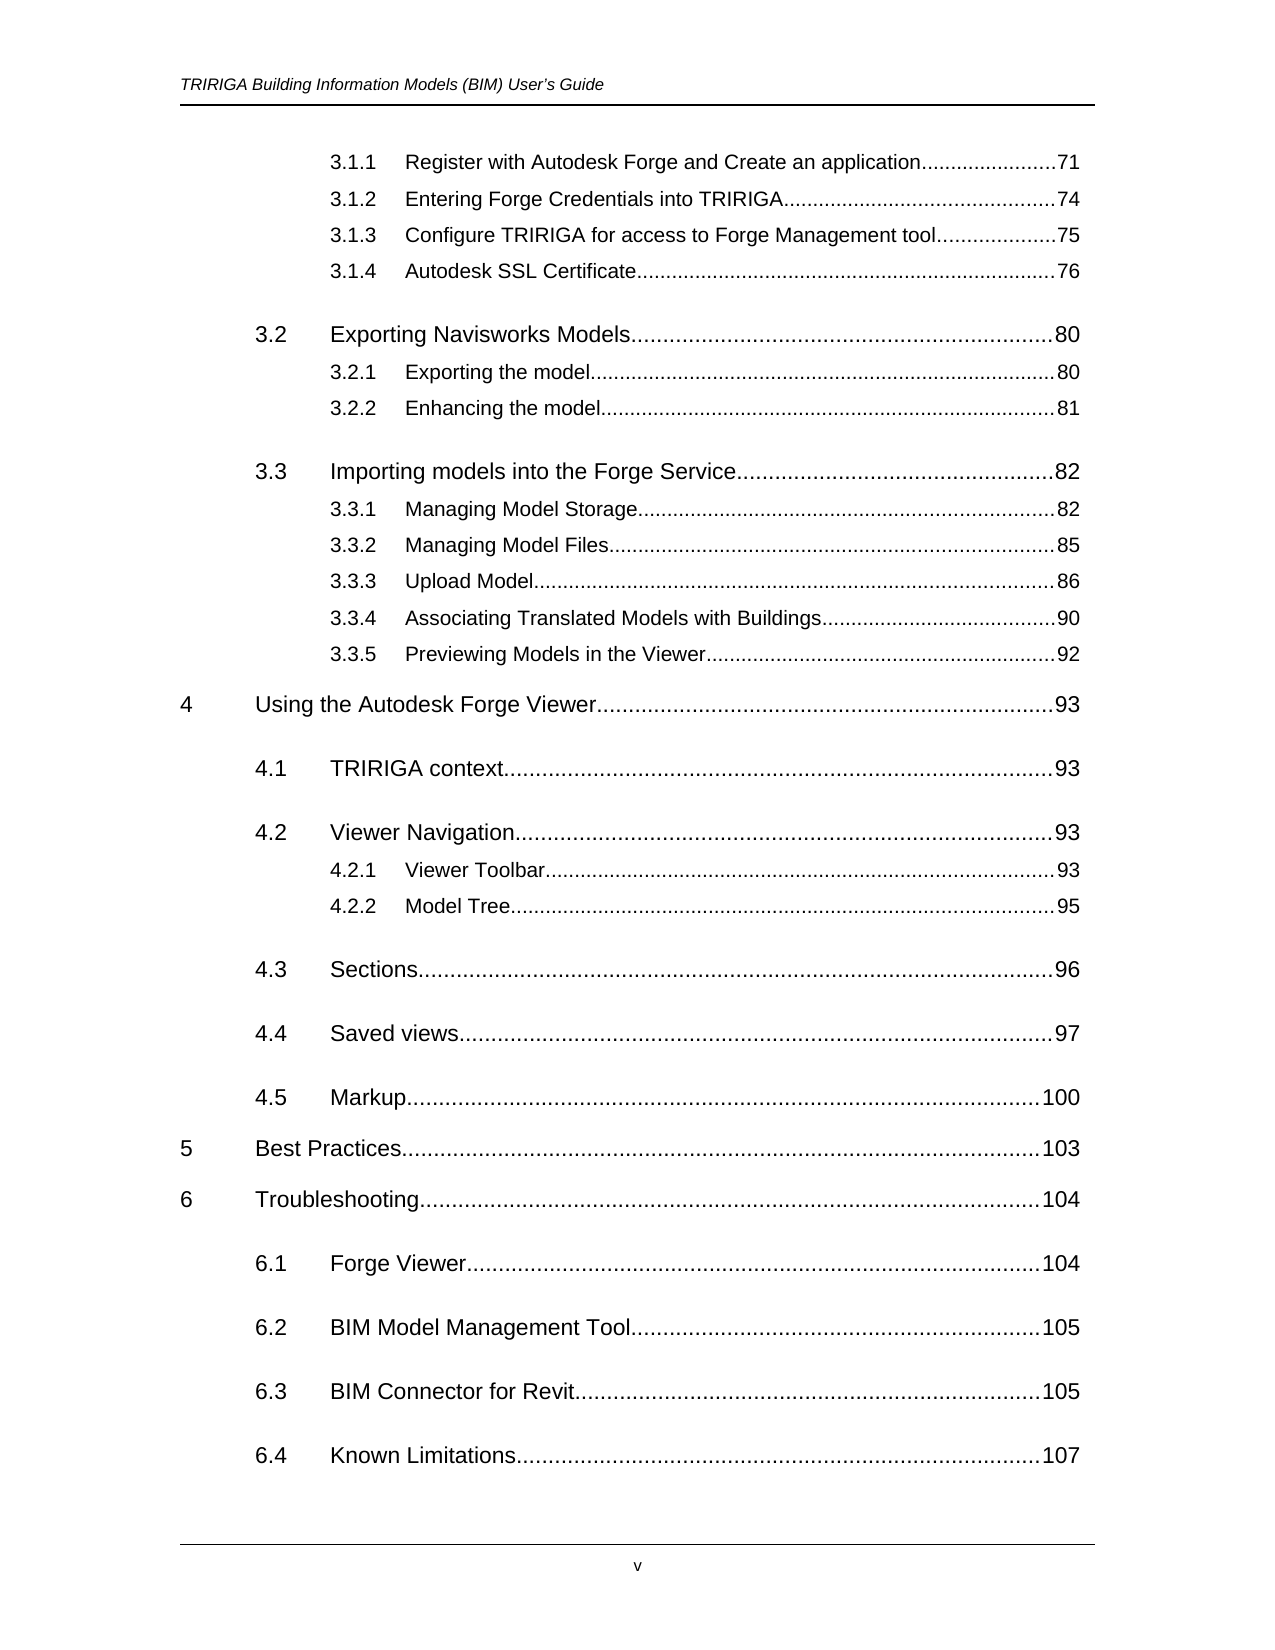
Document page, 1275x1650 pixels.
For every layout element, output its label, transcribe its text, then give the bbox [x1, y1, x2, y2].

text 4 Using the Autodesk Forge Viewer 93 [180, 691, 1095, 718]
text 6.2 BIM Model Management Tool 105 [255, 1314, 1089, 1340]
text 4.2.1 Viewer Toolbar 93 [330, 858, 1095, 882]
text 3.3.3 Upload Model 86 [330, 569, 1095, 593]
text 4.1 TRIRIGA context 93 [255, 755, 1089, 781]
text 3.3.2 Managing Model Files 85 [330, 533, 1095, 557]
text 6.3 BIM Connector for Revit 105 [255, 1378, 1089, 1404]
text 4.2 Viewer Navigation 93 [255, 819, 1089, 845]
text 6.4 Known Limitations 107 [255, 1442, 1089, 1468]
text 5 Best Practices 103 [180, 1135, 1095, 1161]
text 3.3.5 Previewing Models in the Viewer 92 [330, 642, 1095, 666]
text 4.4 Saved views 97 [255, 1019, 1089, 1046]
text 3.3.1 Managing Model Storage 82 [330, 496, 1095, 520]
text 4.5 Markup 100 [255, 1083, 1089, 1110]
text 6 Troubleshooting 104 [180, 1186, 1095, 1212]
text 3.2 Exporting Navisworks Models 80 [255, 321, 1089, 347]
text 3.3 Importing models into the Forge Service 82 [255, 458, 1089, 484]
text 4.2.2 Model Tree 95 [330, 894, 1095, 918]
text 3.2.1 Exporting the model 80 [330, 360, 1095, 384]
text 3.1.4 Autodesk SSL Certificate 76 [330, 259, 1095, 283]
text 4.3 Sections 96 [255, 956, 1089, 982]
text 3.2.2 Enhancing the model 81 [330, 396, 1095, 420]
text 3.1.1 Register with Autodesk Forge and Create an application 71 [330, 150, 1095, 174]
text 3.3.4 Associating Translated Models with Buildings 90 [330, 606, 1095, 630]
text 3.1.3 Configure TRIRIGA for access to Forge Management tool 75 [330, 223, 1095, 247]
text 6.1 Forge Viewer 104 [255, 1250, 1089, 1276]
text 3.1.2 Entering Forge Credentials into TRIRIGA 74 [330, 186, 1095, 210]
